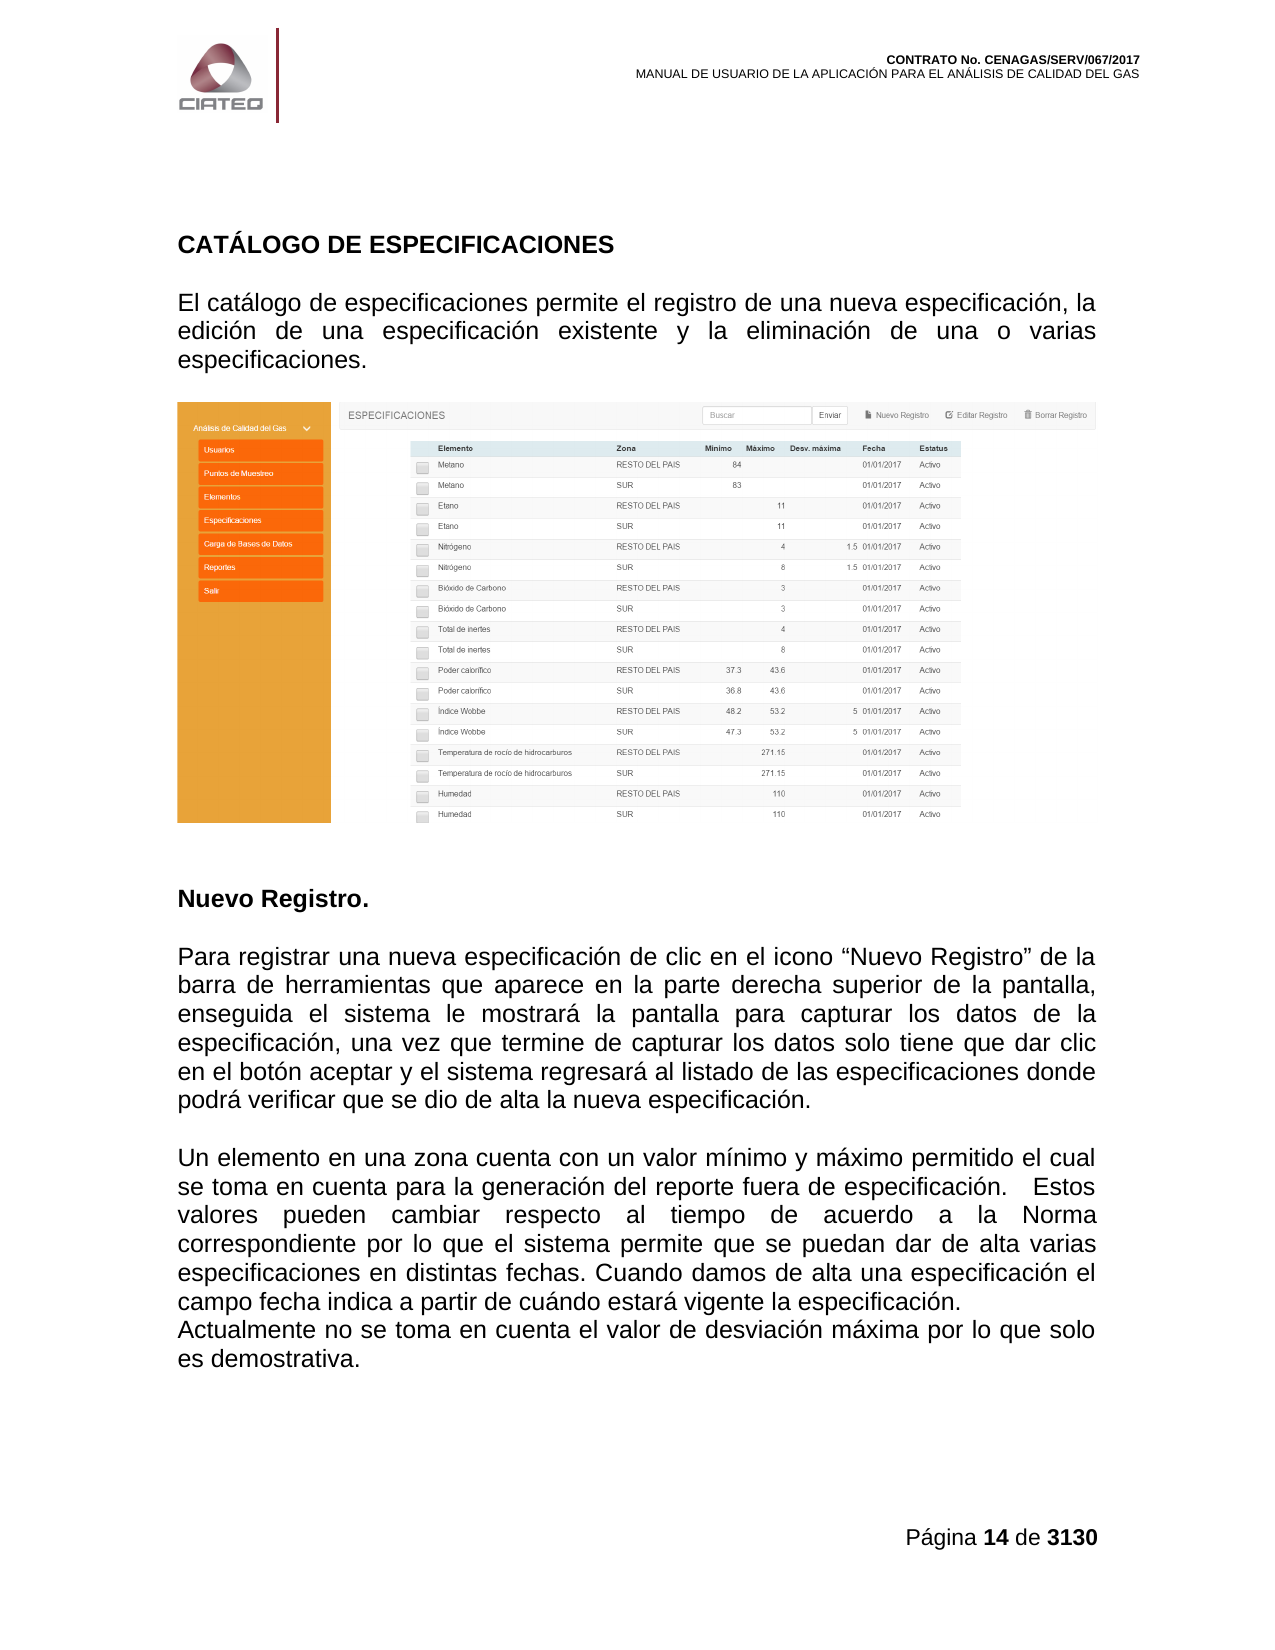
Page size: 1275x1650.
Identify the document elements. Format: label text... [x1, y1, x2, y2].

text Un elemento en una zona cuenta con un valor mínimo y máximo permitido el cual se toma en cuenta para la generación del reporte fuera de especificación. Estos valores pueden cambiar respecto al tiempo de acuerdo a la Norma correspondiente por lo que el sistema permite que se puedan dar de alta varias especificaciones en distintas fechas. Cuando damos de alta una especificación el campo fecha indica a partir de cuándo estará vigente la especificación. [177, 1143, 1098, 1315]
text Actualmente no se toma en cuenta el valor de desviación máxima por lo que solo es demostrativa. [177, 1315, 1098, 1373]
picture [177, 35, 268, 113]
text El catálogo de especificaciones permite el registro de una nueva especificación, la edición de una especificación existente y la eliminación de una o varias especificaciones. [177, 288, 1098, 374]
subtitle CATÁLOGO DE ESPECIFICACIONES [177, 230, 1098, 259]
subtitle Nuevo Registro. [177, 884, 1098, 913]
picture [177, 402, 1098, 823]
text Para registrar una nueva especificación de clic en el icono “Nuevo Registro” de la barra de herramientas que aparece en la parte derecha superior de la pantalla, enseguida el sistema le mostrará la pantalla para capturar los datos de la especificación, una vez que termine de capturar los datos solo tiene que dar clic en el botón aceptar y el sistema regresará al listado de las especificaciones donde podrá verificar que se dio de alta la nueva especificación. [177, 942, 1098, 1114]
